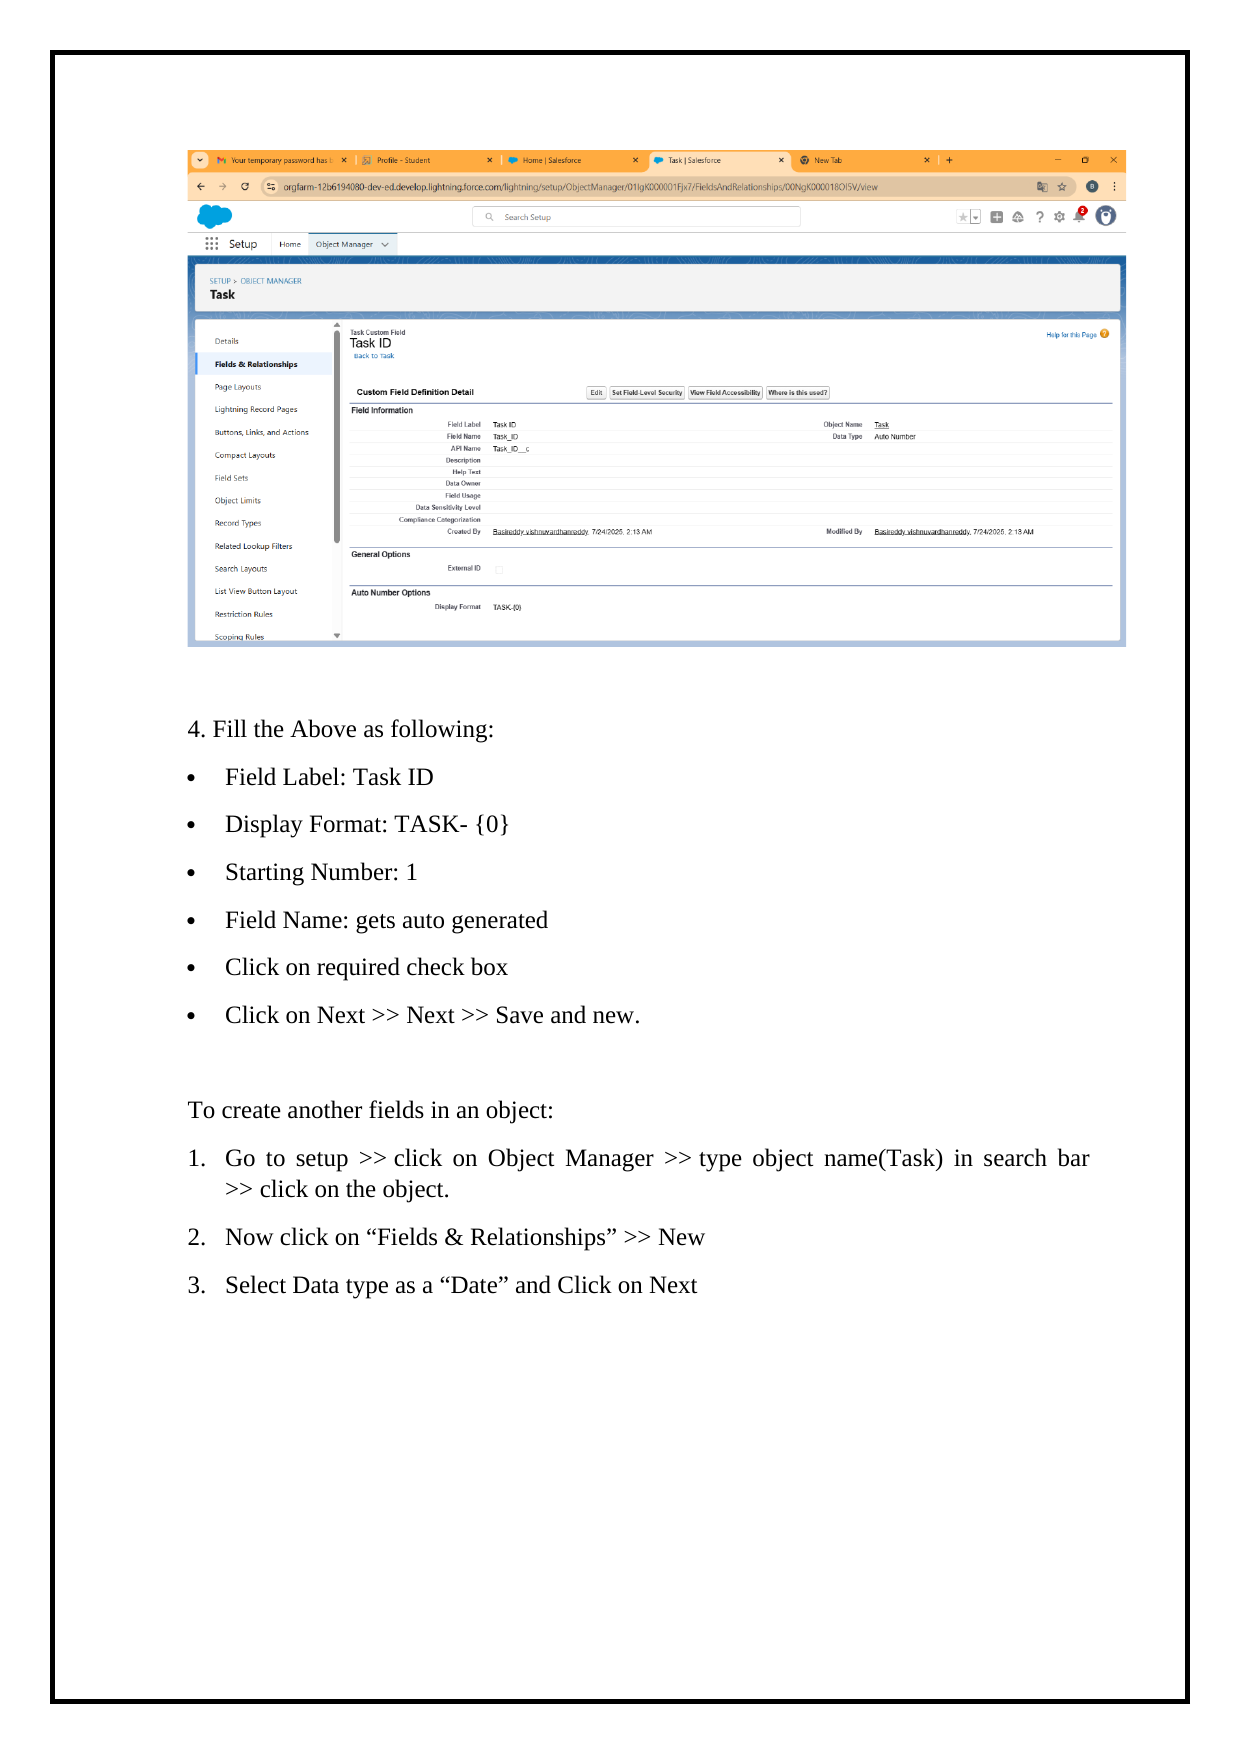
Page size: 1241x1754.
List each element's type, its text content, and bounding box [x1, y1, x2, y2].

list Click on required check box [187, 952, 1090, 981]
list Display Format: TASK- {0} [187, 809, 1090, 838]
list Select Data type as a “Date” and Click on Next [187, 1270, 1090, 1298]
picture [187, 150, 1127, 647]
list Field Label: Task ID [187, 762, 1090, 790]
list Go to setup >> click on Object Manager >> type object name(Task) in search bar >> click on the object. [187, 1143, 1090, 1203]
list Now click on “Fields & Relationships” >> New [187, 1222, 1090, 1251]
list Click on Next >> Next >> Save and new. [187, 1000, 1090, 1029]
text 4. Fill the Above as following: [187, 714, 1090, 743]
text To create another fields in an object: [187, 1096, 1090, 1124]
list Starting Number: 1 [187, 857, 1090, 886]
list Field Name: gets auto generated [187, 905, 1090, 933]
